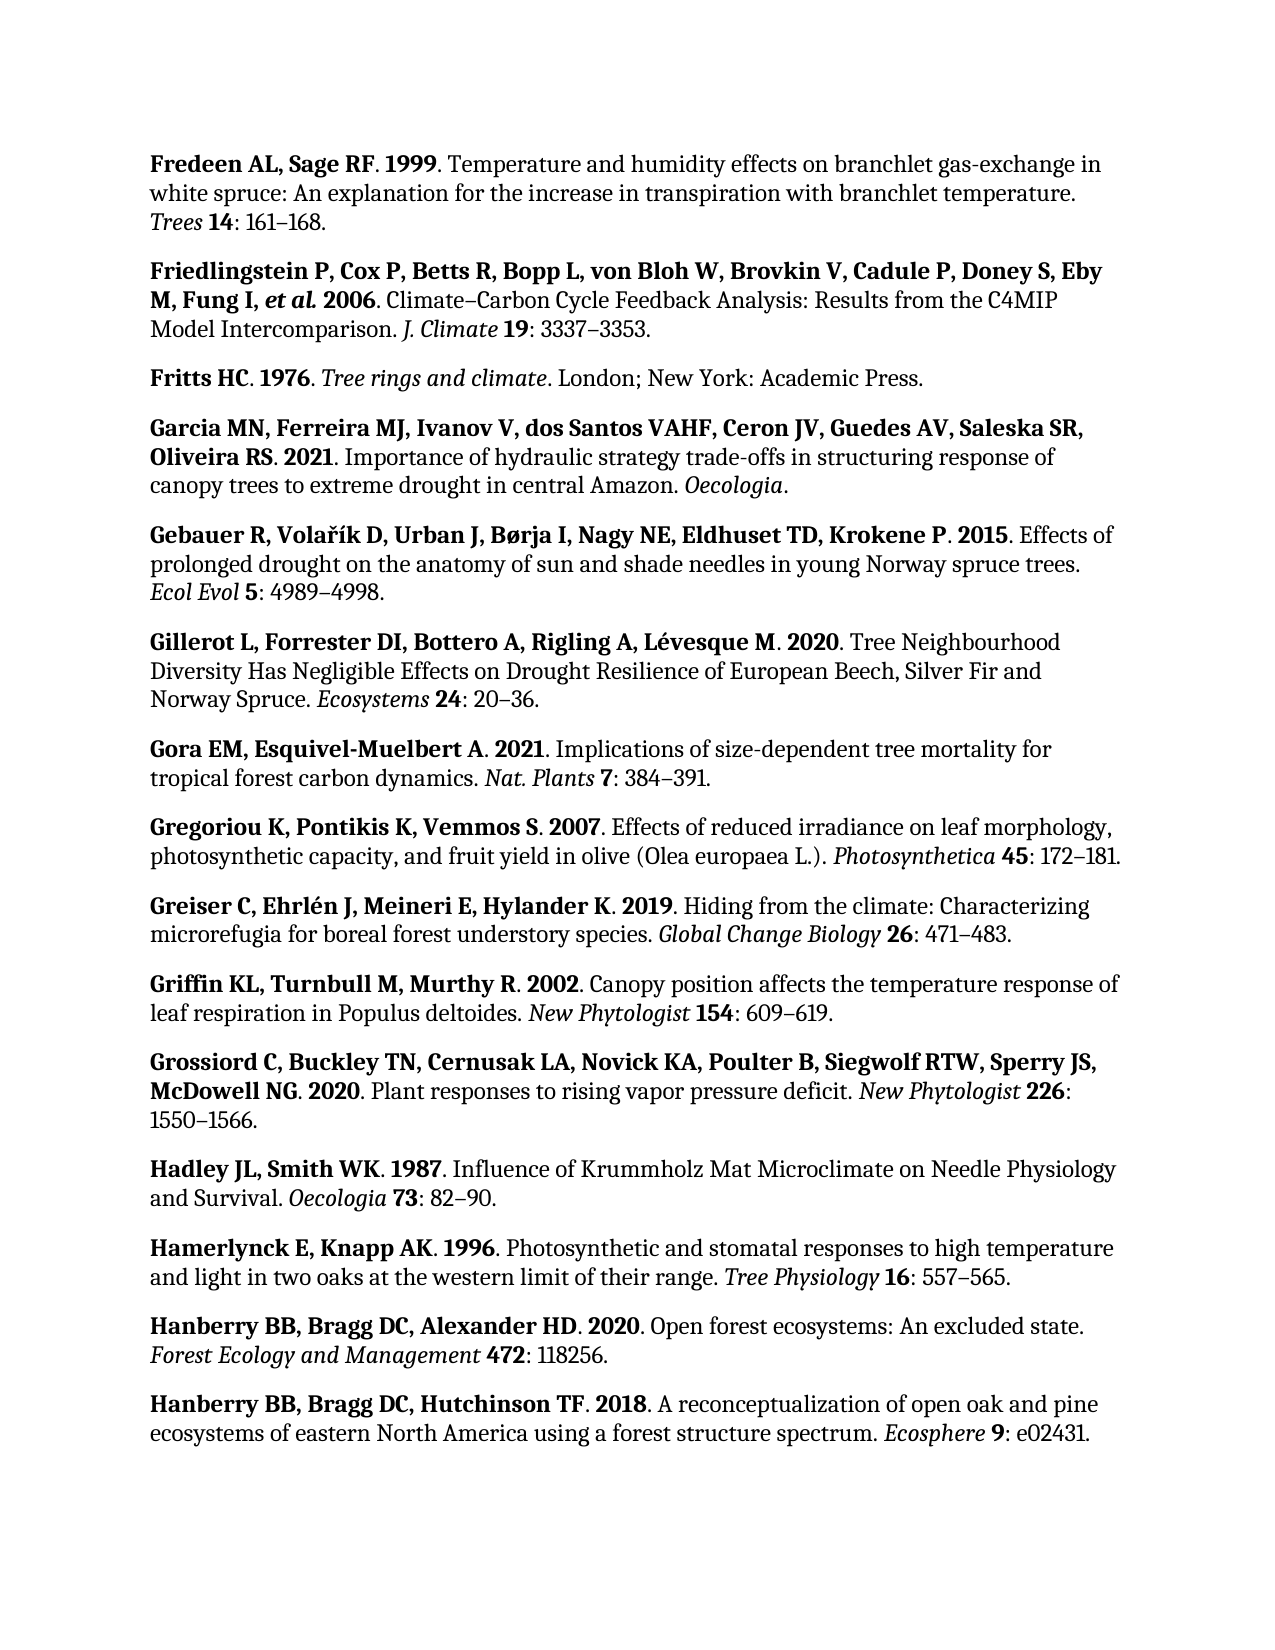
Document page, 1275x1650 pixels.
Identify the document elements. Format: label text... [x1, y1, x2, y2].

text Greiser C, Ehrlén J, Meineri E, Hylander K. 2019. Hiding from the climate: Characterizing microrefugia for boreal forest understory species. Global Change Biology 26: 471–483. [150, 892, 1125, 949]
text Fredeen AL, Sage RF. 1999. Temperature and humidity effects on branchlet gas-exchange in white spruce: An explanation for the increase in transpiration with branchlet temperature. Trees 14: 161–168. [150, 150, 1125, 236]
text Grossiord C, Buckley TN, Cernusak LA, Novick KA, Poulter B, Siegwolf RTW, Sperry JS, McDowell NG. 2020. Plant responses to rising vapor pressure deficit. New Phytologist 226: 1550–1566. [150, 1048, 1125, 1134]
text Garcia MN, Ferreira MJ, Ivanov V, dos Santos VAHF, Ceron JV, Guedes AV, Saleska SR, Oliveira RS. 2021. Importance of hydraulic strategy trade-offs in structuring response of canopy trees to extreme drought in central Amazon. Oecologia. [150, 414, 1125, 500]
text Hamerlynck E, Knapp AK. 1996. Photosynthetic and stomatal responses to high temperature and light in two oaks at the western limit of their range. Tree Physiology 16: 557–565. [150, 1234, 1125, 1291]
text Gebauer R, Volařík D, Urban J, Børja I, Nagy NE, Eldhuset TD, Krokene P. 2015. Effects of prolonged drought on the anatomy of sun and shade needles in young Norway spruce trees. Ecol Evol 5: 4989–4998. [150, 521, 1125, 607]
text Fritts HC. 1976. Tree rings and climate. London; New York: Academic Press. [150, 364, 1125, 393]
text Gregoriou K, Pontikis K, Vemmos S. 2007. Effects of reduced irradiance on leaf morphology, photosynthetic capacity, and fruit yield in olive (Olea europaea L.). Photosynthetica 45: 172–181. [150, 813, 1125, 871]
text Hanberry BB, Bragg DC, Alexander HD. 2020. Open forest ecosystems: An excluded state. Forest Ecology and Management 472: 118256. [150, 1312, 1125, 1369]
text Gillerot L, Forrester DI, Bottero A, Rigling A, Lévesque M. 2020. Tree Neighbourhood Diversity Has Negligible Effects on Drought Resilience of European Beech, Silver Fir and Norway Spruce. Ecosystems 24: 20–36. [150, 628, 1125, 714]
text Hadley JL, Smith WK. 1987. Influence of Krummholz Mat Microclimate on Needle Physiology and Survival. Oecologia 73: 82–90. [150, 1155, 1125, 1213]
text Gora EM, Esquivel-Muelbert A. 2021. Implications of size-dependent tree mortality for tropical forest carbon dynamics. Nat. Plants 7: 384–391. [150, 735, 1125, 792]
text Hanberry BB, Bragg DC, Hutchinson TF. 2018. A reconceptualization of open oak and pine ecosystems of eastern North America using a forest structure spectrum. Ecosphere 9: e02431. [150, 1390, 1125, 1448]
text Griffin KL, Turnbull M, Murthy R. 2002. Canopy position affects the temperature response of leaf respiration in Populus deltoides. New Phytologist 154: 609–619. [150, 970, 1125, 1027]
text Friedlingstein P, Cox P, Betts R, Bopp L, von Bloh W, Brovkin V, Cadule P, Doney S, Eby M, Fung I, et al. 2006. Climate–Carbon Cycle Feedback Analysis: Results from the C4MIP Model Intercomparison. J. Climate 19: 3337–3353. [150, 257, 1125, 343]
